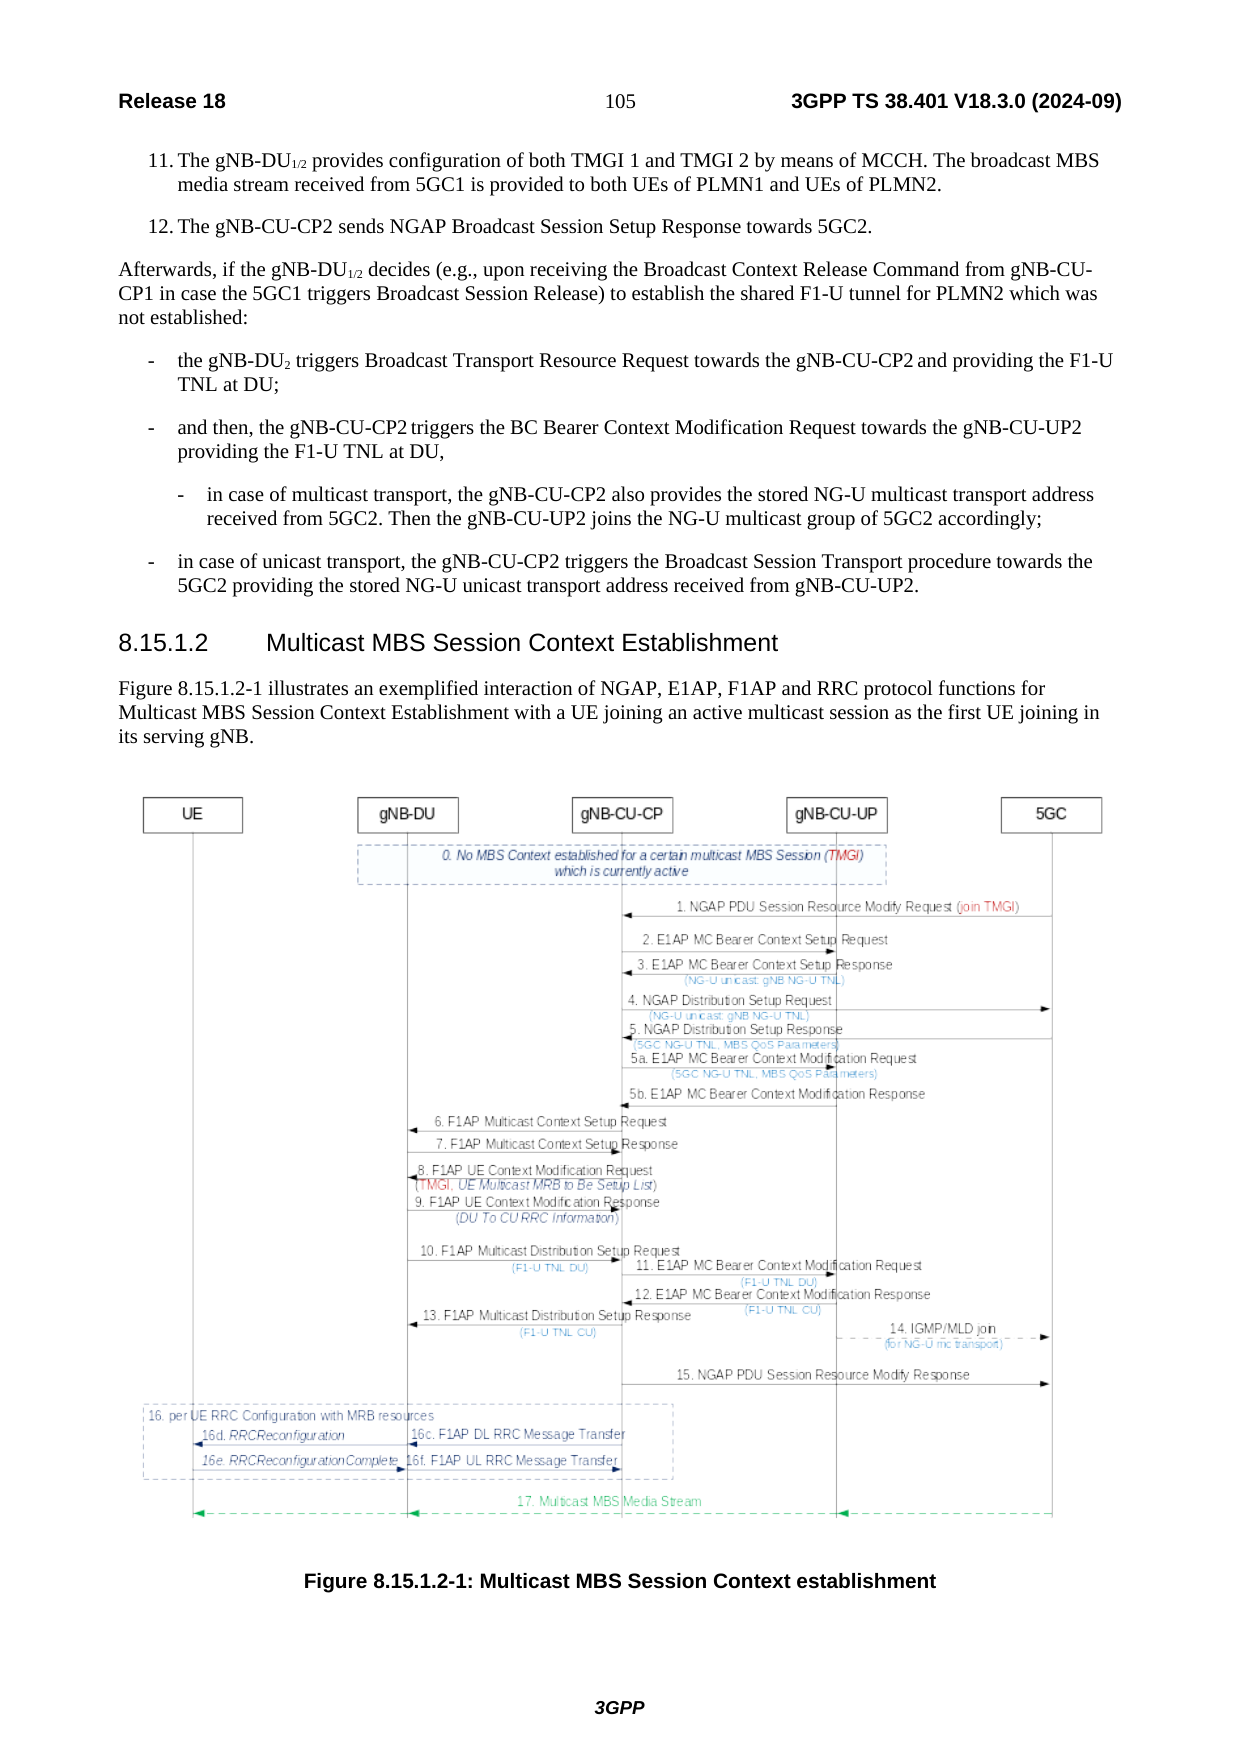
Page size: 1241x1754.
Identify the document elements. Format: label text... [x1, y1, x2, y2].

text Figure 8.15.1.2-1: Multicast MBS Session Context establishment [118, 1569, 1122, 1593]
text Afterwards, if the gNB-DU1/2 decides (e.g., upon receiving the Broadcast Context Release Command from gNB-CU-CP1 in case the 5GC1 triggers Broadcast Session Release) to establish the shared F1-U tunnel for PLMN2 which was not established: [118, 257, 1122, 329]
text 11. The gNB-DU1/2 provides configuration of both TMGI 1 and TMGI 2 by means of MCCH. The broadcast MBS media stream received from 5GC1 is provided to both UEs of PLMN1 and UEs of PLMN2. [148, 147, 1122, 196]
text - in case of unicast transport, the gNB-CU-CP2 triggers the Broadcast Session Transport procedure towards the 5GC2 providing the stored NG-U unicast transport address received from gNB-CU-UP2. [148, 549, 1122, 597]
subtitle 8.15.1.2 Multicast MBS Session Context Establishment [118, 628, 1122, 657]
text - in case of multicast transport, the gNB-CU-CP2 also provides the stored NG-U multicast transport address received from 5GC2. Then the gNB-CU-UP2 joins the NG-U multicast group of 5GC2 accordingly; [177, 482, 1122, 530]
text 12. The gNB-CU-CP2 sends NGAP Broadcast Session Setup Response towards 5GC2. [148, 214, 1122, 238]
text - the gNB-DU2 triggers Broadcast Transport Resource Request towards the gNB-CU-CP2 and providing the F1-U TNL at DU; [148, 348, 1122, 396]
text - and then, the gNB-CU-CP2 triggers the BC Bearer Context Modification Request towards the gNB-CU-UP2 providing the F1-U TNL at DU, [148, 415, 1122, 463]
text Figure 8.15.1.2-1 illustrates an exemplified interaction of NGAP, E1AP, F1AP and RRC protocol functions for Multicast MBS Session Context Establishment with a UE joining an active multicast session as the first UE joining in its serving gNB. [118, 676, 1122, 748]
